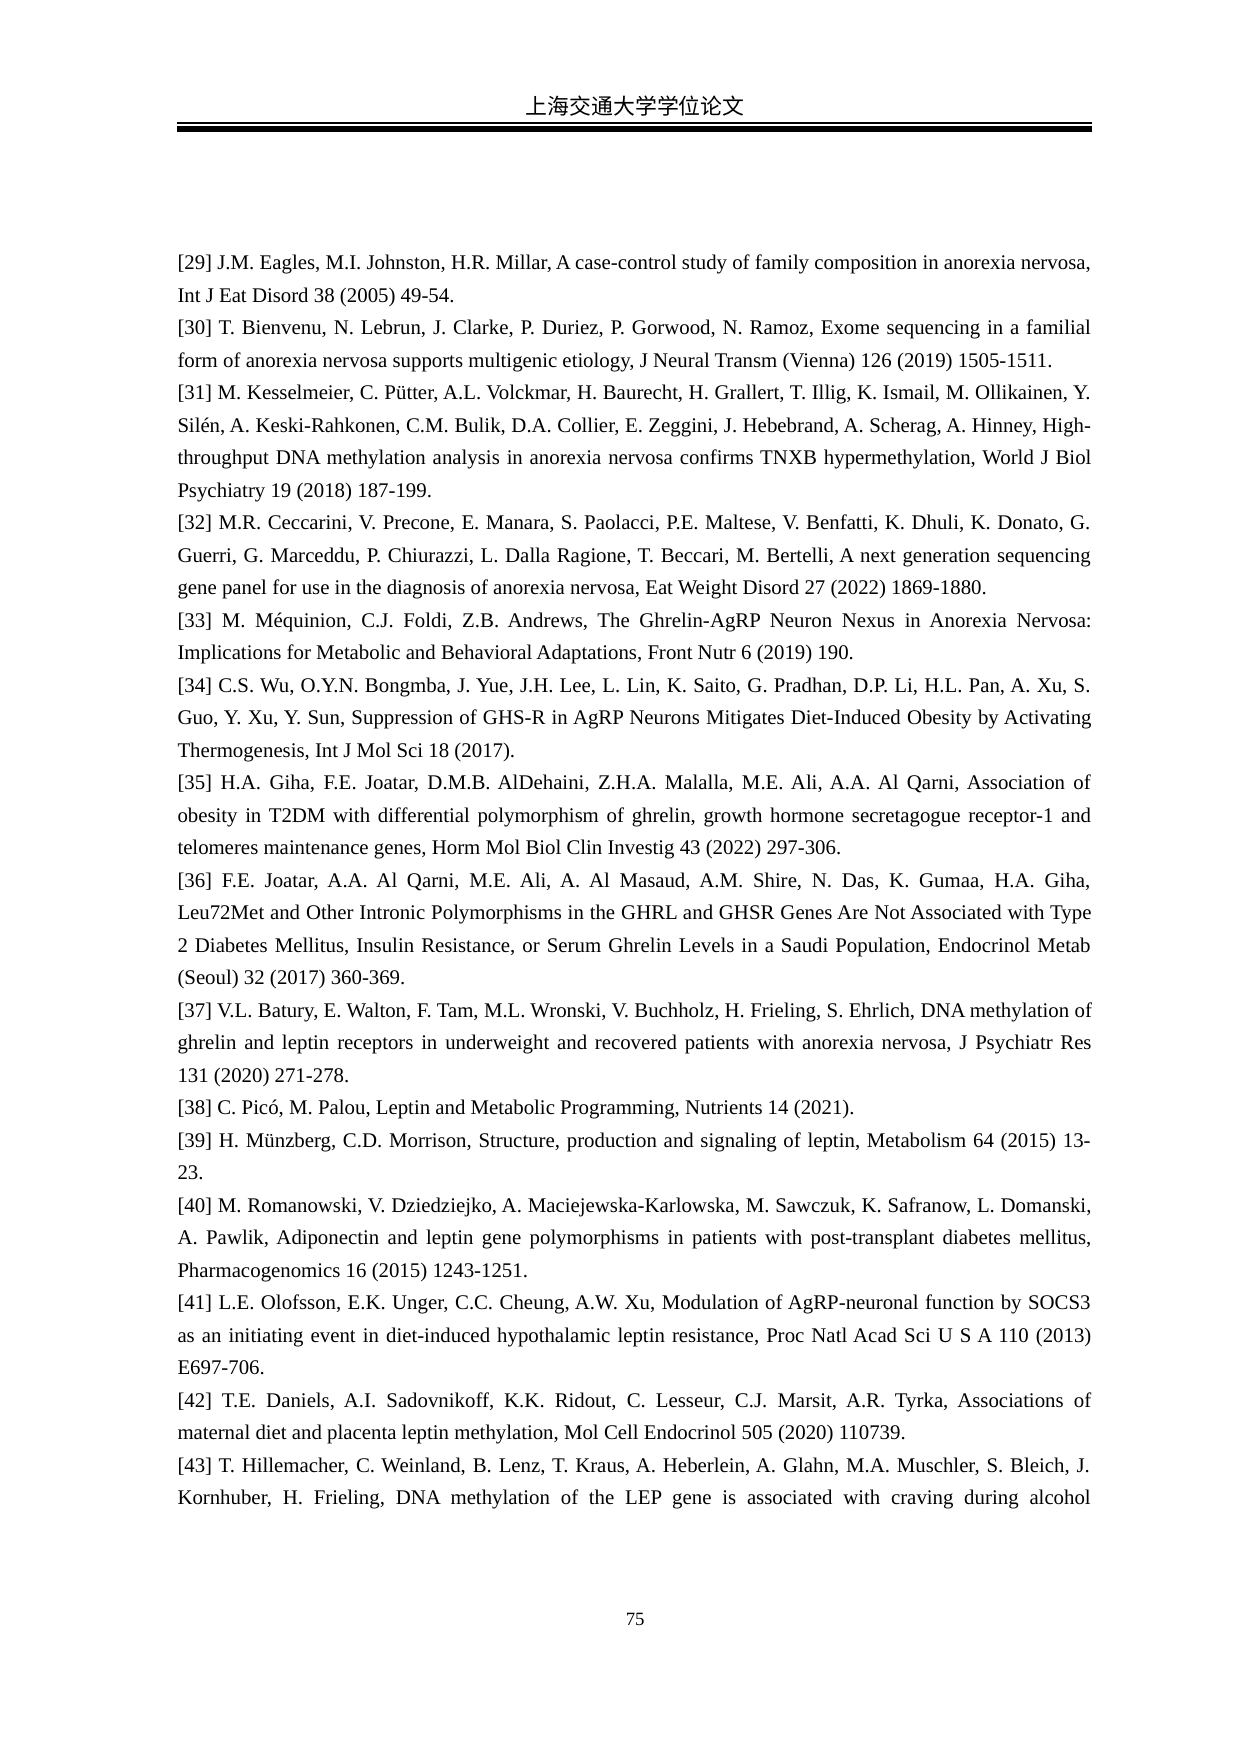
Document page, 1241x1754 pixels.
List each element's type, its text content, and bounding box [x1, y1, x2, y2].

text [29] J.M. Eagles, M.I. Johnston, H.R. Millar, A case-control study of family composition in anorexia nervosa, Int J Eat Disord 38 (2005) 49-54. [177, 246, 1092, 311]
text [41] L.E. Olofsson, E.K. Unger, C.C. Cheung, A.W. Xu, Modulation of AgRP-neuronal function by SOCS3 as an initiating event in diet-induced hypothalamic leptin resistance, Proc Natl Acad Sci U S A 110 (2013) E697-706. [177, 1286, 1092, 1384]
text [40] M. Romanowski, V. Dziedziejko, A. Maciejewska-Karlowska, M. Sawczuk, K. Safranow, L. Domanski, A. Pawlik, Adiponectin and leptin gene polymorphisms in patients with post-transplant diabetes mellitus, Pharmacogenomics 16 (2015) 1243-1251. [177, 1189, 1092, 1286]
text [32] M.R. Ceccarini, V. Precone, E. Manara, S. Paolacci, P.E. Maltese, V. Benfatti, K. Dhuli, K. Donato, G. Guerri, G. Marceddu, P. Chiurazzi, L. Dalla Ragione, T. Beccari, M. Bertelli, A next generation sequencing gene panel for use in the diagnosis of anorexia nervosa, Eat Weight Disord 27 (2022) 1869-1880. [177, 506, 1092, 604]
text [34] C.S. Wu, O.Y.N. Bongmba, J. Yue, J.H. Lee, L. Lin, K. Saito, G. Pradhan, D.P. Li, H.L. Pan, A. Xu, S. Guo, Y. Xu, Y. Sun, Suppression of GHS-R in AgRP Neurons Mitigates Diet-Induced Obesity by Activating Thermogenesis, Int J Mol Sci 18 (2017). [177, 669, 1092, 766]
text [38] C. Picó, M. Palou, Leptin and Metabolic Programming, Nutrients 14 (2021). [177, 1091, 1092, 1124]
text [42] T.E. Daniels, A.I. Sadovnikoff, K.K. Ridout, C. Lesseur, C.J. Marsit, A.R. Tyrka, Associations of maternal diet and placenta leptin methylation, Mol Cell Endocrinol 505 (2020) 110739. [177, 1384, 1092, 1449]
text [36] F.E. Joatar, A.A. Al Qarni, M.E. Ali, A. Al Masaud, A.M. Shire, N. Das, K. Gumaa, H.A. Giha, Leu72Met and Other Intronic Polymorphisms in the GHRL and GHSR Genes Are Not Associated with Type 2 Diabetes Mellitus, Insulin Resistance, or Serum Ghrelin Levels in a Saudi Population, Endocrinol Metab (Seoul) 32 (2017) 360-369. [177, 864, 1092, 994]
text [33] M. Méquinion, C.J. Foldi, Z.B. Andrews, The Ghrelin-AgRP Neuron Nexus in Anorexia Nervosa: Implications for Metabolic and Behavioral Adaptations, Front Nutr 6 (2019) 190. [177, 604, 1092, 669]
text [39] H. Münzberg, C.D. Morrison, Structure, production and signaling of leptin, Metabolism 64 (2015) 13-23. [177, 1124, 1092, 1189]
text [30] T. Bienvenu, N. Lebrun, J. Clarke, P. Duriez, P. Gorwood, N. Ramoz, Exome sequencing in a familial form of anorexia nervosa supports multigenic etiology, J Neural Transm (Vienna) 126 (2019) 1505-1511. [177, 311, 1092, 376]
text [177, 1449, 1092, 1514]
text [37] V.L. Batury, E. Walton, F. Tam, M.L. Wronski, V. Buchholz, H. Frieling, S. Ehrlich, DNA methylation of ghrelin and leptin receptors in underweight and recovered patients with anorexia nervosa, J Psychiatr Res 131 (2020) 271-278. [177, 994, 1092, 1091]
text [31] M. Kesselmeier, C. Pütter, A.L. Volckmar, H. Baurecht, H. Grallert, T. Illig, K. Ismail, M. Ollikainen, Y. Silén, A. Keski-Rahkonen, C.M. Bulik, D.A. Collier, E. Zeggini, J. Hebebrand, A. Scherag, A. Hinney, High-throughput DNA methylation analysis in anorexia nervosa confirms TNXB hypermethylation, World J Biol Psychiatry 19 (2018) 187-199. [177, 376, 1092, 506]
text [35] H.A. Giha, F.E. Joatar, D.M.B. AlDehaini, Z.H.A. Malalla, M.E. Ali, A.A. Al Qarni, Association of obesity in T2DM with differential polymorphism of ghrelin, growth hormone secretagogue receptor-1 and telomeres maintenance genes, Horm Mol Biol Clin Investig 43 (2022) 297-306. [177, 766, 1092, 864]
